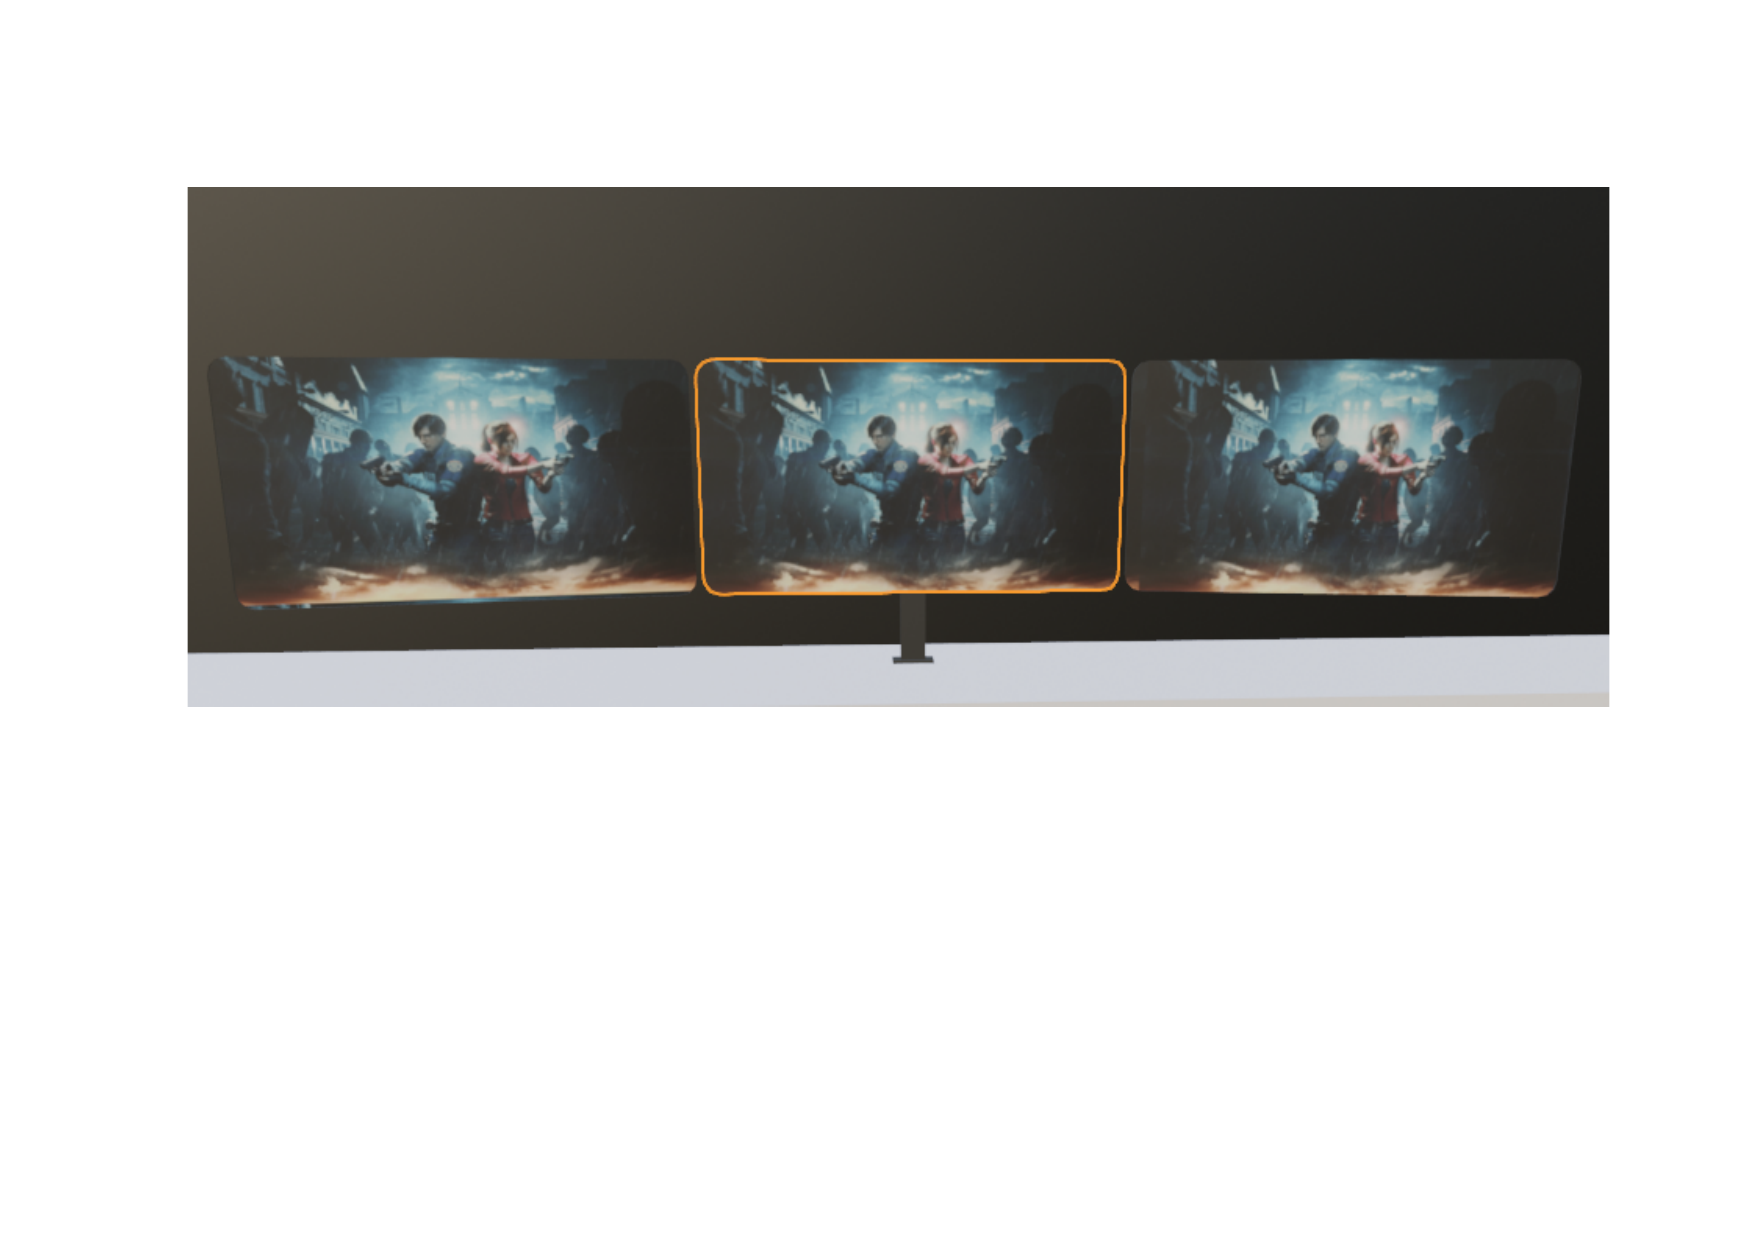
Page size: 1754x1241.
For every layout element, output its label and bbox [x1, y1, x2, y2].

picture [187, 187, 1610, 707]
